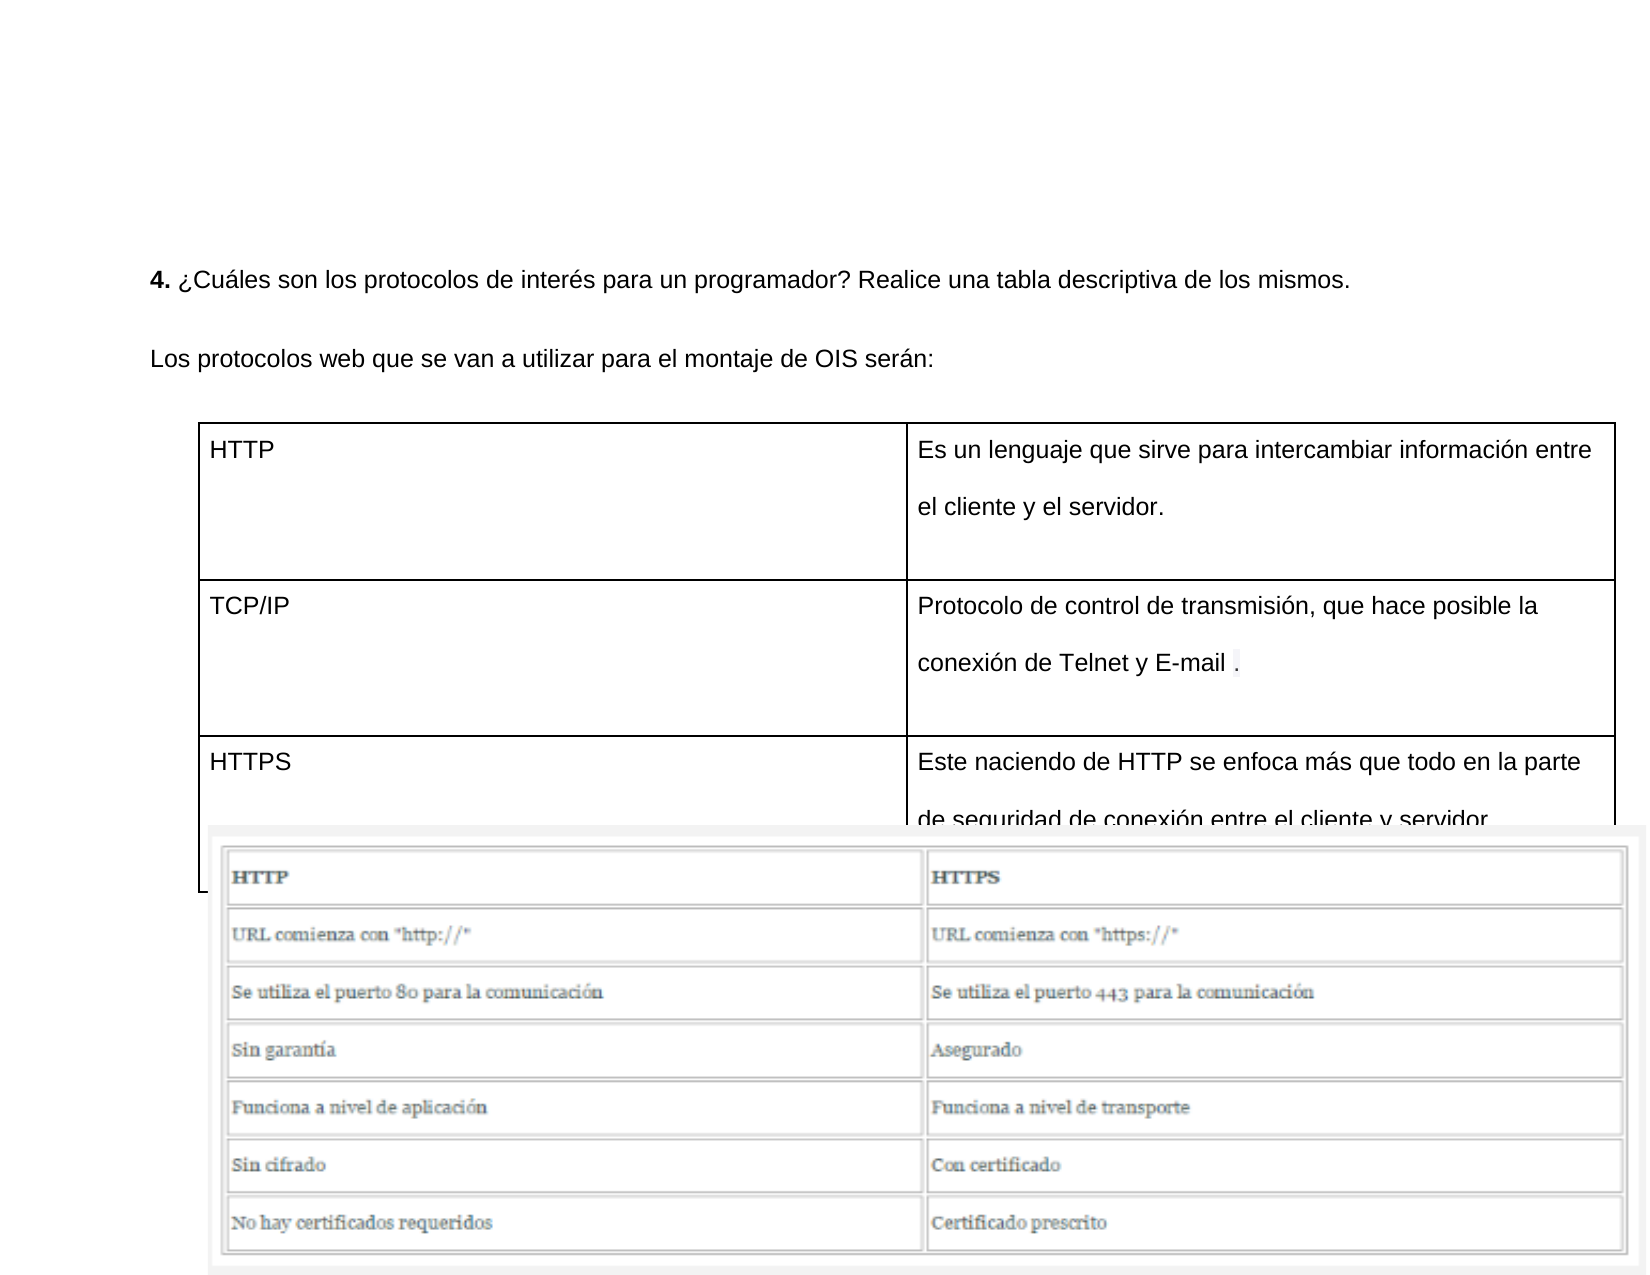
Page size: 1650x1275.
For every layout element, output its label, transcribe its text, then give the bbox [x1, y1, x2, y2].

text Los protocolos web que se van a utilizar para el montaje de OIS serán: [150, 344, 1500, 373]
table_cell HTTPS [200, 737, 906, 891]
table_cell TCP/IP [200, 581, 906, 735]
text 4. ¿Cuáles son los protocolos de interés para un programador? Realice una tabla descriptiva de los mismos. [150, 266, 1500, 294]
table_header Es un lenguaje que sirve para intercambiar información entre el cliente y el servidor. [908, 424, 1614, 578]
picture [207, 825, 1647, 1275]
table_header HTTP [200, 424, 906, 578]
table_cell Este naciendo de HTTP se enfoca más que todo en la parte de seguridad de conexión entre el cliente y servidor. [908, 737, 1614, 825]
table_cell Protocolo de control de transmisión, que hace posible la conexión de Telnet y E-mail . [908, 581, 1614, 735]
